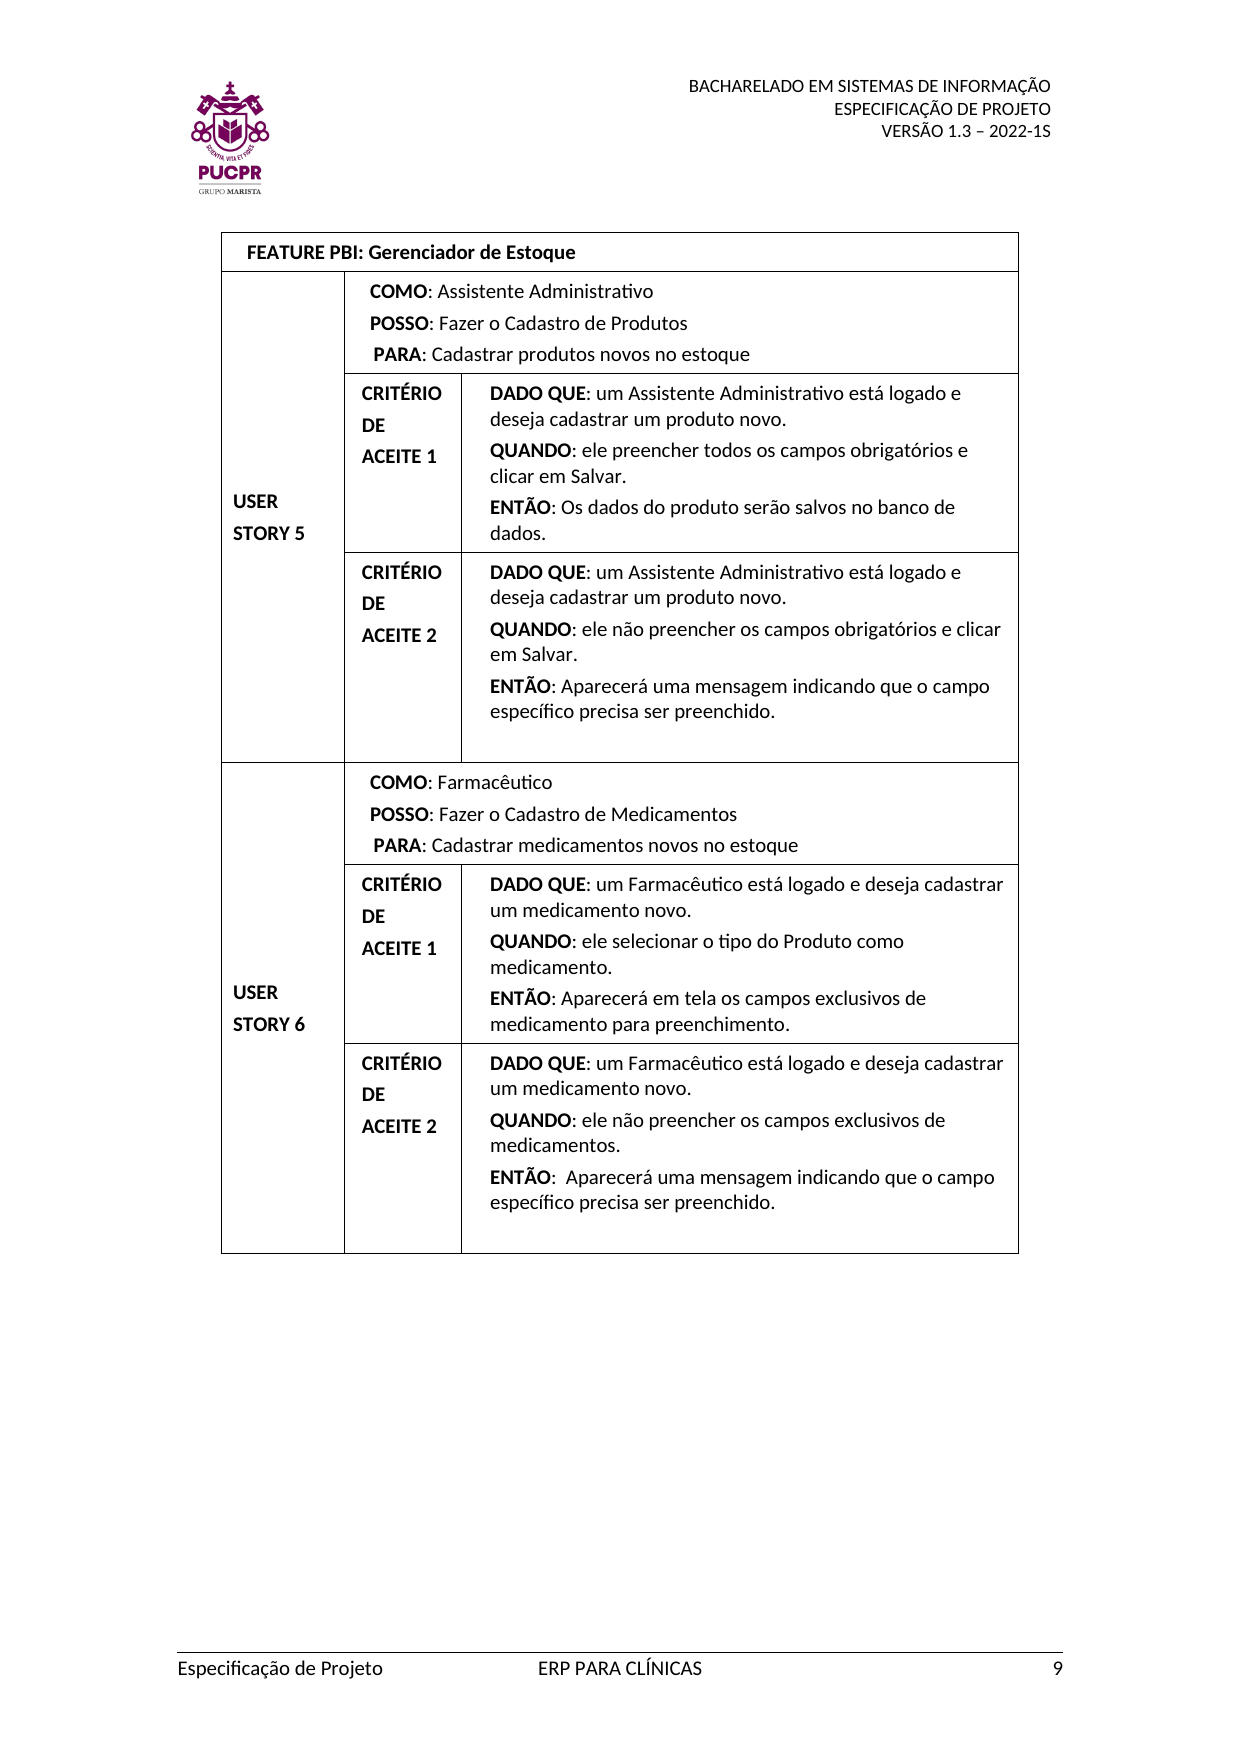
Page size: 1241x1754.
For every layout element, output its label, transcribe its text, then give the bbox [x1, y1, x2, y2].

table_cell CRITÉRIO DE ACEITE 1 [345, 374, 461, 552]
table_cell CRITÉRIO DE ACEITE 1 [345, 865, 461, 1043]
table_cell COMO: Assistente Administrativo POSSO: Fazer o Cadastro de Produtos PARA: Cadastrar produtos novos no estoque [345, 272, 1018, 373]
table_cell CRITÉRIO DE ACEITE 2 [345, 553, 461, 762]
table_cell DADO QUE: um Assistente Administrativo está logado e deseja cadastrar um produto novo. QUANDO: ele preencher todos os campos obrigatórios e clicar em Salvar. ENTÃO: Os dados do produto serão salvos no banco de dados. [462, 374, 1018, 552]
table_cell DADO QUE: um Farmacêutico está logado e deseja cadastrar um medicamento novo. QUANDO: ele selecionar o tipo do Produto como medicamento. ENTÃO: Aparecerá em tela os campos exclusivos de medicamento para preenchimento. [462, 865, 1018, 1043]
table_cell DADO QUE: um Assistente Administrativo está logado e deseja cadastrar um produto novo. QUANDO: ele não preencher os campos obrigatórios e clicar em Salvar. ENTÃO: Aparecerá uma mensagem indicando que o campo específico precisa ser preenchido. [462, 553, 1018, 762]
table_header FEATURE PBI: Gerenciador de Estoque [222, 233, 1018, 271]
table_cell CRITÉRIO DE ACEITE 2 [345, 1044, 461, 1253]
picture [188, 73, 271, 202]
table_cell COMO: Farmacêutico POSSO: Fazer o Cadastro de Medicamentos PARA: Cadastrar medicamentos novos no estoque [345, 763, 1018, 864]
table_cell USER STORY 5 [222, 272, 344, 762]
table_cell DADO QUE: um Farmacêutico está logado e deseja cadastrar um medicamento novo. QUANDO: ele não preencher os campos exclusivos de medicamentos. ENTÃO: Aparecerá uma mensagem indicando que o campo específico precisa ser preenchido. [462, 1044, 1018, 1253]
table_cell USER STORY 6 [222, 763, 344, 1253]
